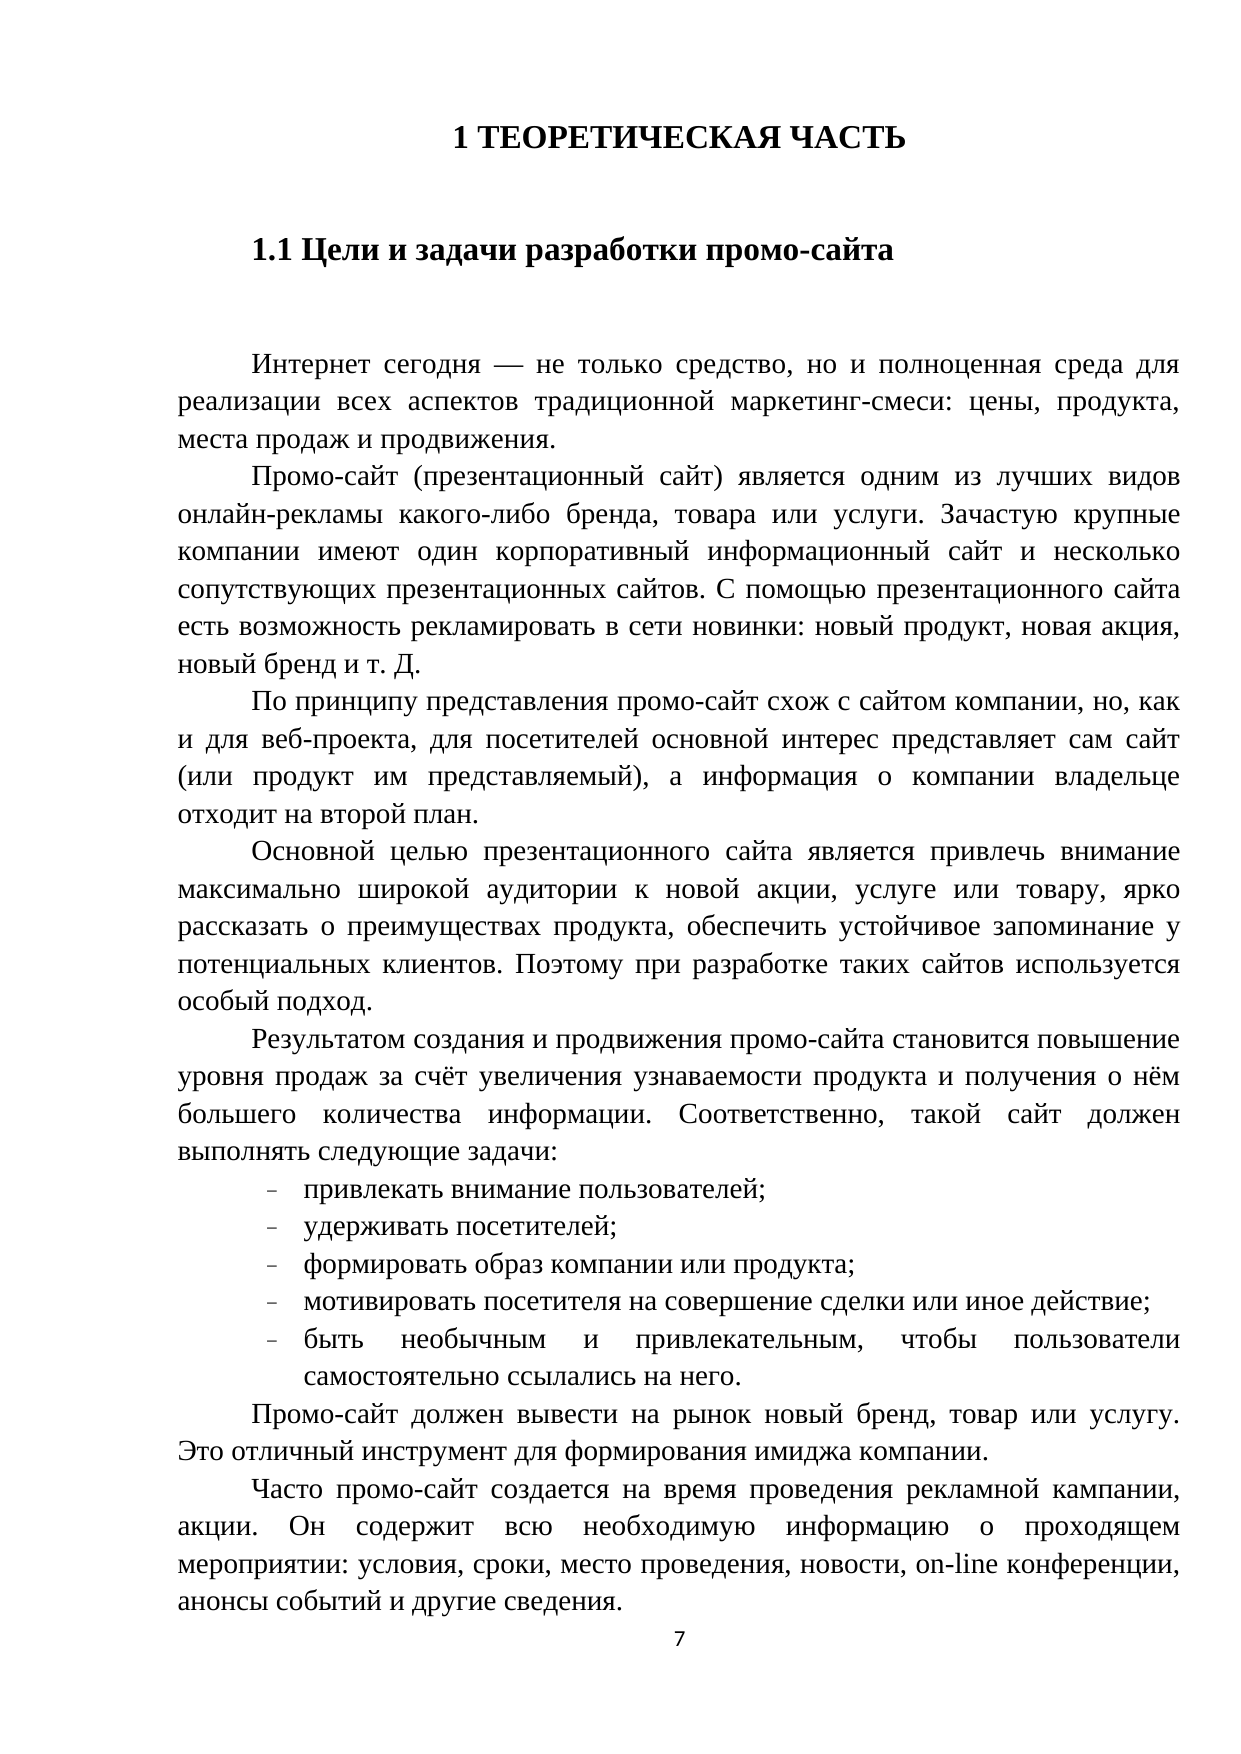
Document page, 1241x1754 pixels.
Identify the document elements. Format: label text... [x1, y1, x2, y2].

text Часто промо-сайт создается на время проведения рекламной кампании, акции. Он содержит всю необходимую информацию о проходящем мероприятии: условия, сроки, место проведения, новости, on-line конференции, анонсы событий и другие сведения. [177, 1468, 1181, 1618]
text Промо-сайт (презентационный сайт) является одним из лучших видов онлайн-рекламы какого-либо бренда, товара или услуги. Зачастую крупные компании имеют один корпоративный информационный сайт и несколько сопутствующих презентационных сайтов. С помощью презентационного сайта есть возможность рекламировать в сети новинки: новый продукт, новая акция, новый бренд и т. Д. [177, 642, 1181, 681]
list мотивировать посетителя на совершение сделки или иное действие; [266, 1281, 1181, 1318]
list привлекать внимание пользователей; [266, 1168, 1181, 1206]
subtitle 1 ТЕОРЕТИЧЕСКАЯ ЧАСТЬ [177, 118, 1181, 156]
list быть необычным и привлекательным, чтобы пользователи самостоятельно ссылались на него. [266, 1318, 1181, 1393]
text По принципу представления промо-сайт схож с сайтом компании, но, как и для веб-проекта, для посетителей основной интерес представляет сам сайт (или продукт им представляемый), а информация о компании владельце отходит на второй план. [177, 681, 1181, 721]
text Промо-сайт (презентационный сайт) является одним из лучших видов онлайн-рекламы какого-либо бренда, товара или услуги. Зачастую крупные компании имеют один корпоративный информационный сайт и несколько сопутствующих презентационных сайтов. С помощью презентационного сайта есть возможность рекламировать в сети новинки: новый продукт, новая акция, новый бренд и т. Д. [177, 456, 1181, 496]
text Промо-сайт должен вывести на рынок новый бренд, товар или услугу. Это отличный инструмент для формирования имиджа компании. [177, 1393, 1181, 1468]
text Интернет сегодня — не только средство, но и полноценная среда для реализации всех аспектов традиционной маркетинг-смеси: цены, продукта, места продаж и продвижения. [177, 417, 1181, 456]
subtitle 1.1 Цели и задачи разработки промо-сайта [177, 231, 1181, 268]
list формировать образ компании или продукта; [266, 1243, 1181, 1281]
list удерживать посетителей; [266, 1206, 1181, 1243]
text Интернет сегодня — не только средство, но и полноценная среда для реализации всех аспектов традиционной маркетинг-смеси: цены, продукта, места продаж и продвижения. [177, 343, 1181, 383]
text Основной целью презентационного сайта является привлечь внимание максимально широкой аудитории к новой акции, услуге или товару, ярко рассказать о преимуществах продукта, обеспечить устойчивое запоминание у потенциальных клиентов. Поэтому при разработке таких сайтов используется особый подход. [177, 831, 1181, 1018]
text Результатом создания и продвижения промо-сайта становится повышение уровня продаж за счёт увеличения узнаваемости продукта и получения о нём большего количества информации. Соответственно, такой сайт должен выполнять следующие задачи: [177, 1018, 1181, 1168]
text По принципу представления промо-сайт схож с сайтом компании, но, как и для веб-проекта, для посетителей основной интерес представляет сам сайт (или продукт им представляемый), а информация о компании владельце отходит на второй план. [177, 792, 1181, 831]
